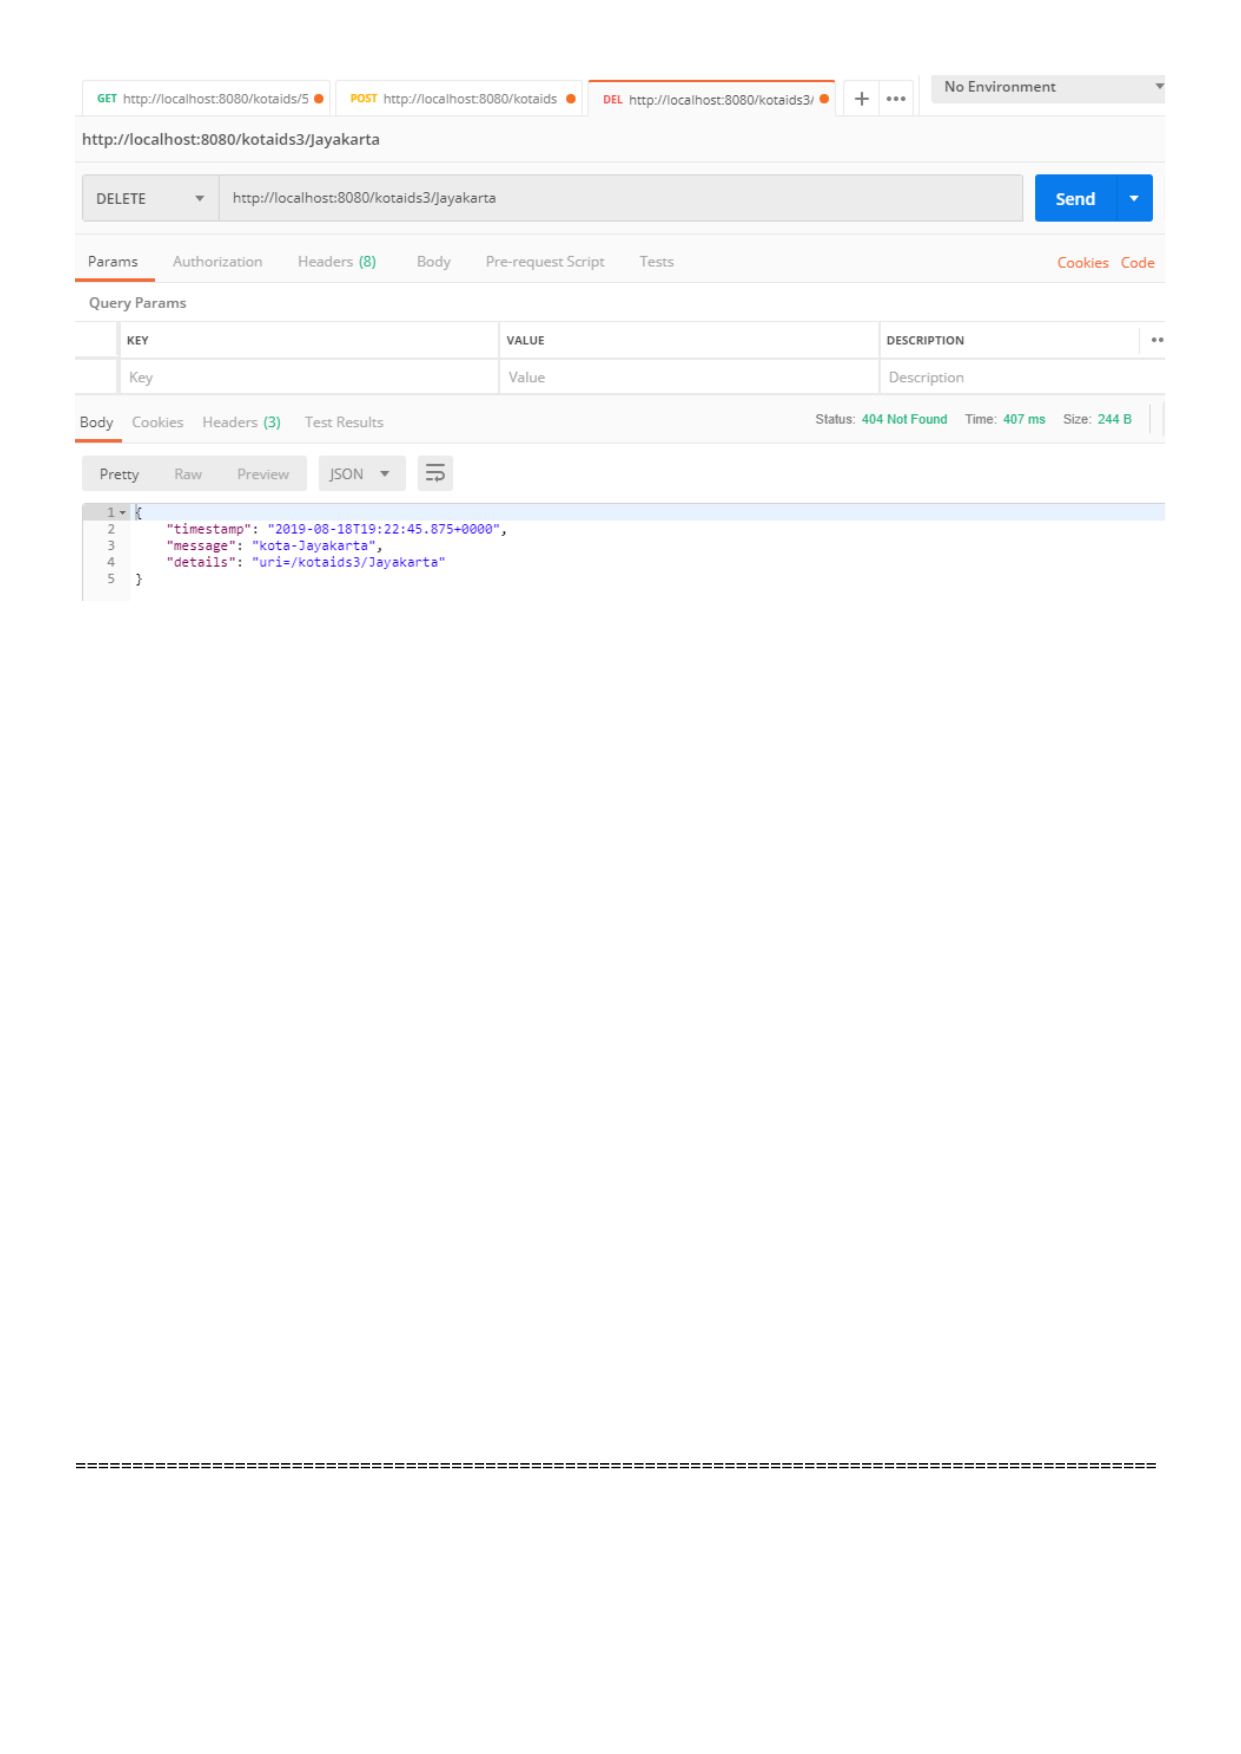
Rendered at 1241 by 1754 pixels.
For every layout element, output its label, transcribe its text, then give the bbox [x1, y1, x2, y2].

picture [75, 75, 1166, 601]
text =============================================================================================== [75, 1451, 1165, 1479]
